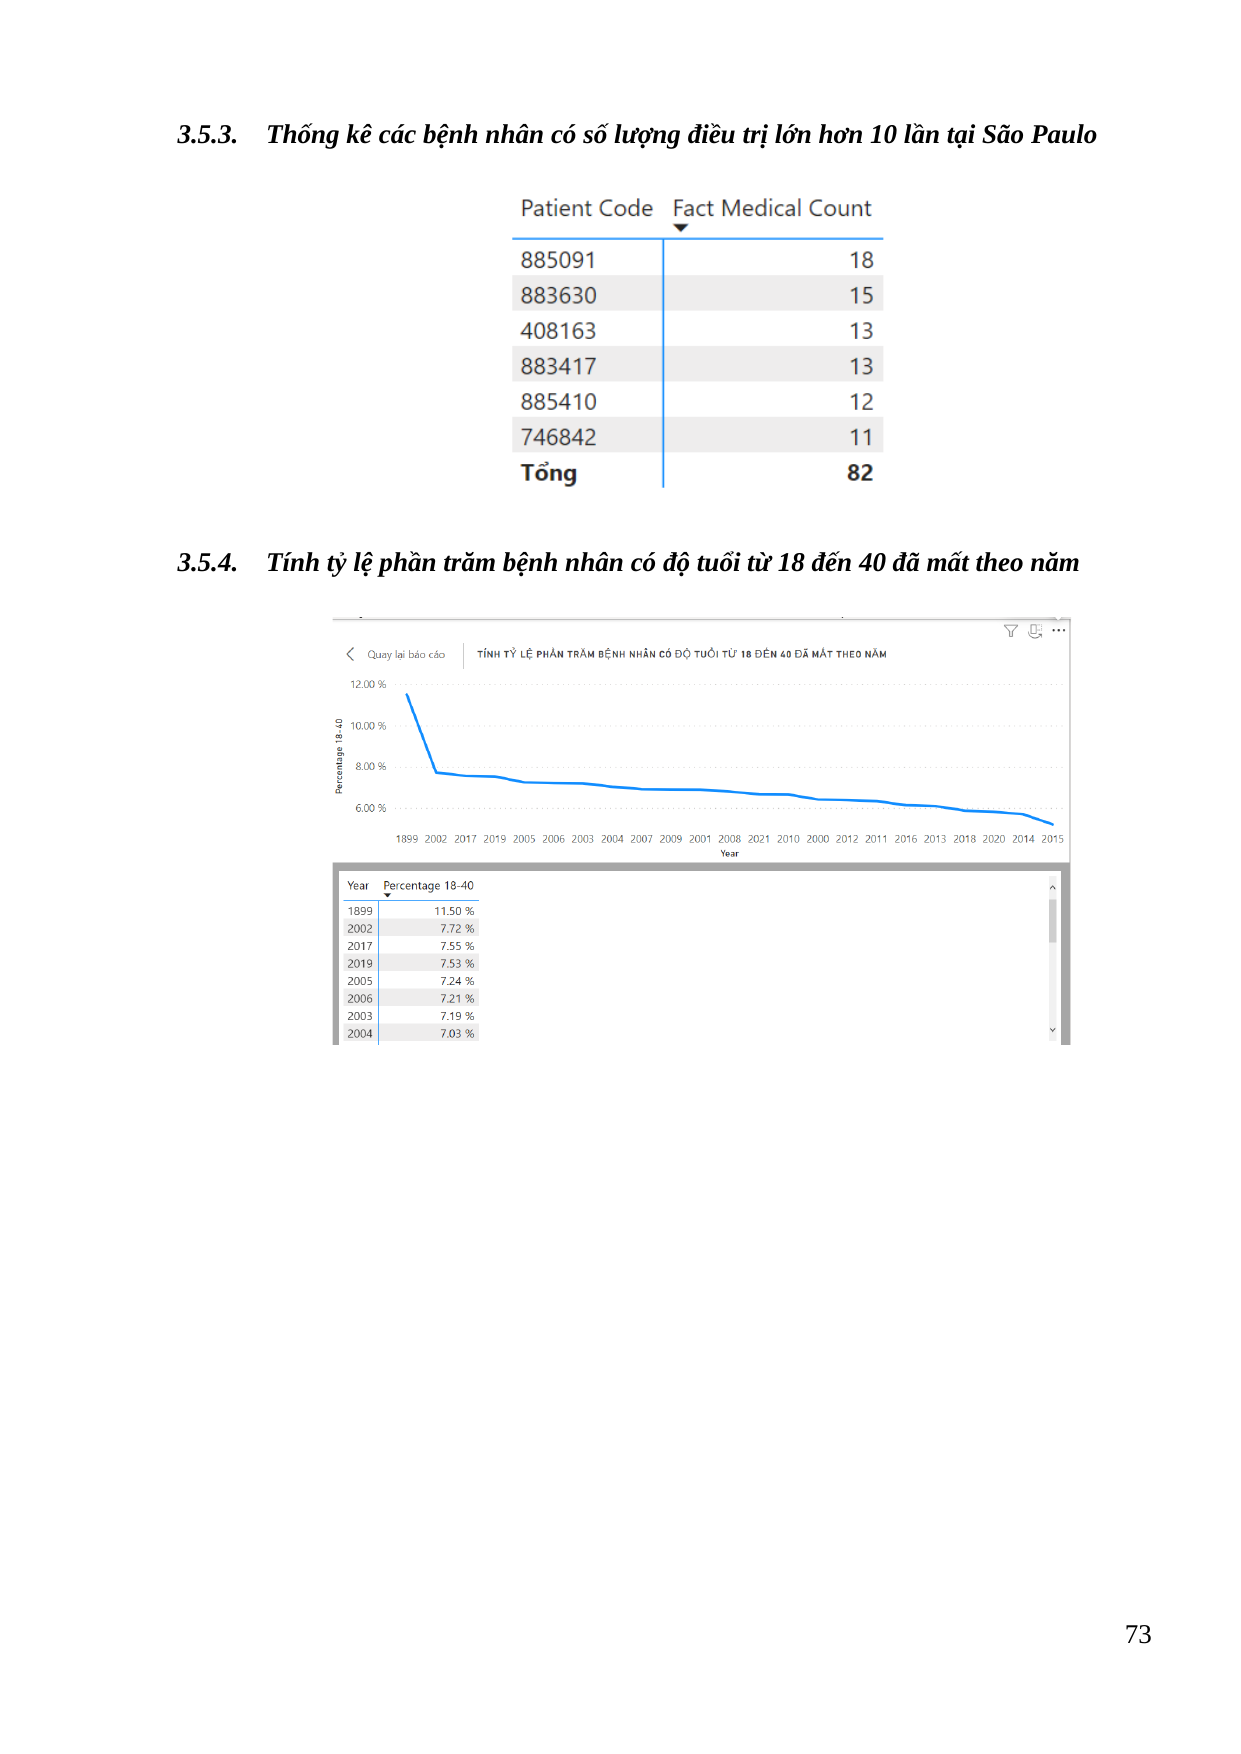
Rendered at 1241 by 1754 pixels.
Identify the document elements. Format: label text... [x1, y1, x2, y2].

subtitle Tính tỷ lệ phần trăm bệnh nhân có độ tuổi từ 18 đến 40 đã mất theo năm [177, 546, 1152, 577]
subtitle Thống kê các bệnh nhân có số lượng điều trị lớn hơn 10 lần tại São Paulo [177, 118, 1152, 149]
picture [510, 189, 894, 502]
picture [332, 617, 1072, 1045]
